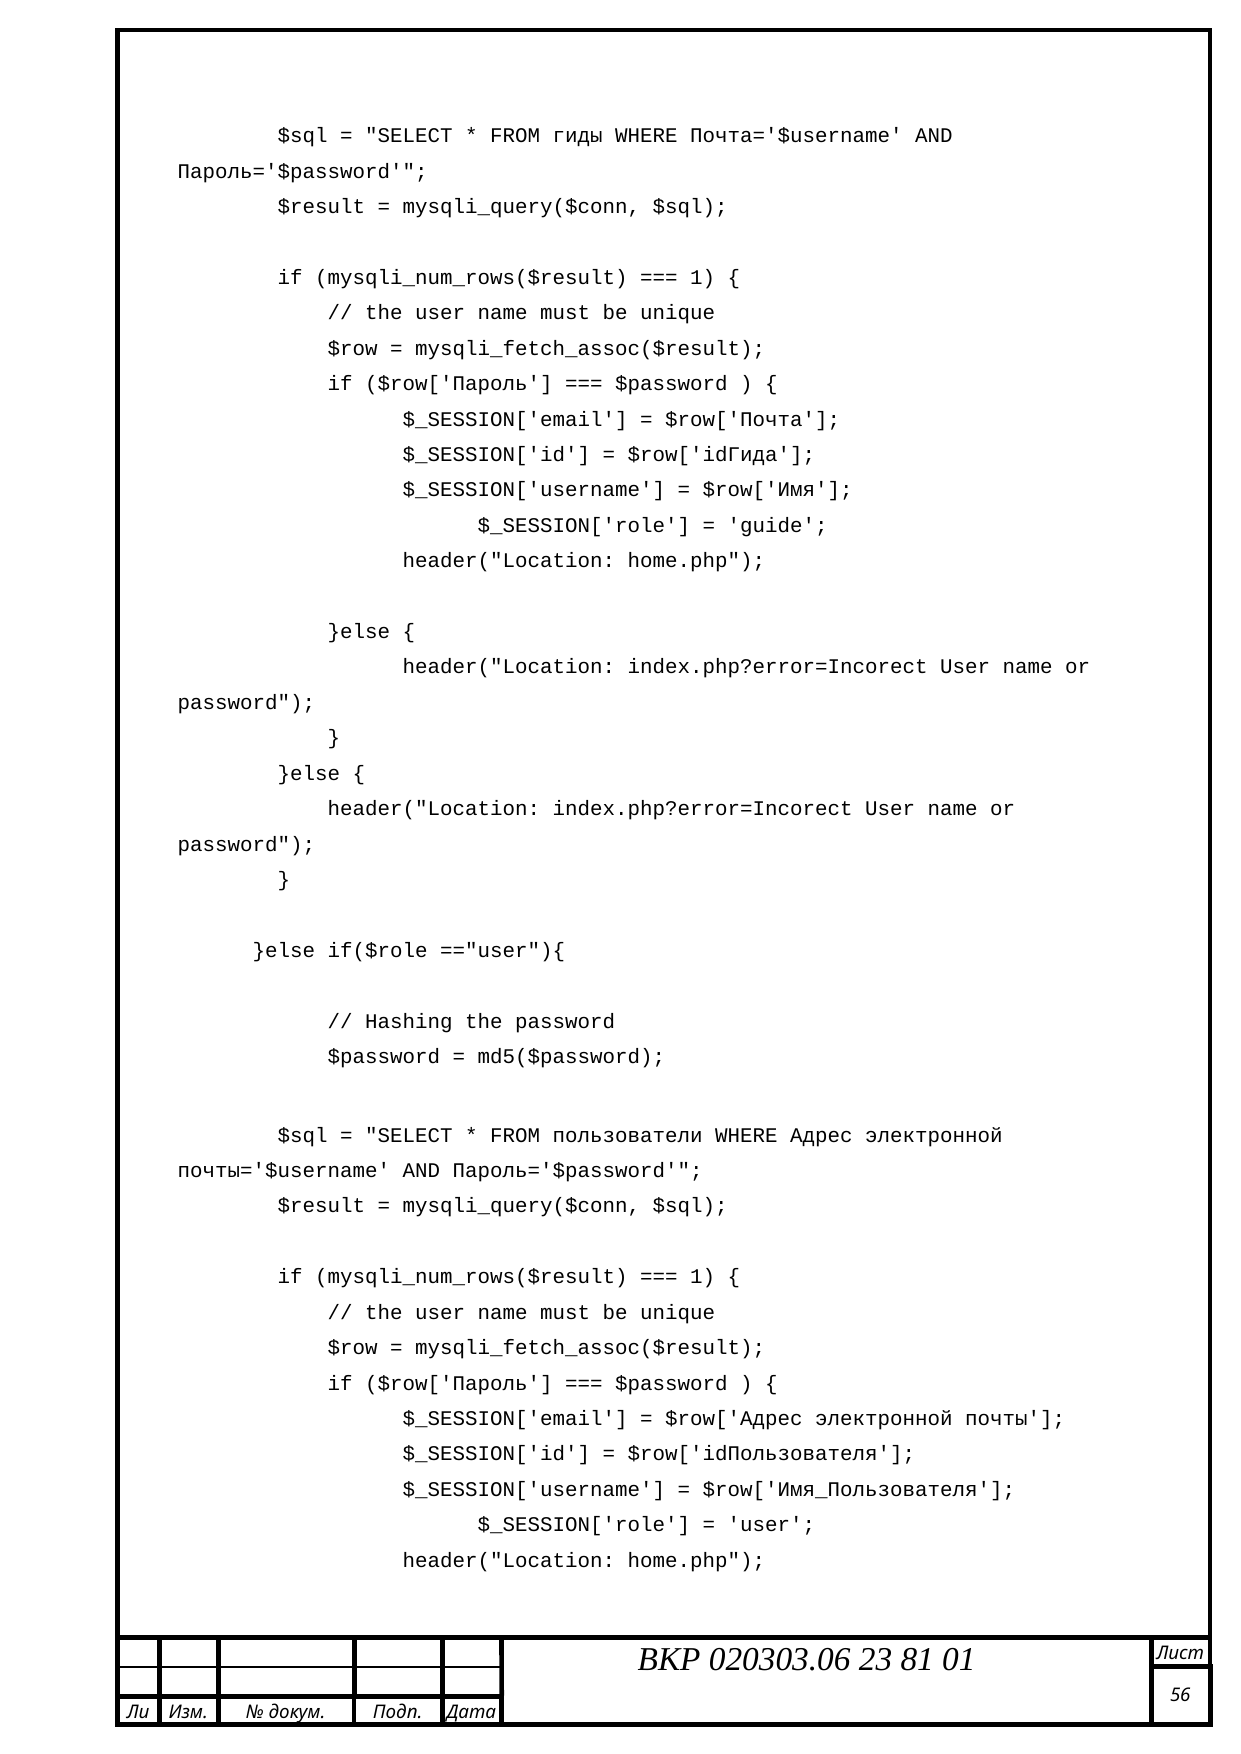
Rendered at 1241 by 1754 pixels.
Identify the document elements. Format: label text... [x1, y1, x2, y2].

text header("Location: home.php"); [177, 550, 1152, 574]
text // the user name must be unique [177, 1302, 1152, 1325]
text $_SESSION['email'] = $row['Адрес электронной почты']; [177, 1408, 1152, 1432]
text if ($row['Пароль'] === $password ) { [177, 1372, 1152, 1396]
text }else { [177, 621, 1152, 645]
text $sql = "SELECT * FROM пользователи WHERE Адрес электронной почты='$username' AND Пароль='$password'"; [177, 1124, 1152, 1184]
text $_SESSION['id'] = $row['idГида']; [177, 444, 1152, 468]
text // the user name must be unique [177, 302, 1152, 326]
text if (mysqli_num_rows($result) === 1) { [177, 267, 1152, 291]
text } [177, 727, 1152, 751]
text }else if($role =="user"){ [177, 940, 1152, 963]
text header("Location: home.php"); [177, 1549, 1152, 1573]
text $result = mysqli_query($conn, $sql); [177, 196, 1152, 220]
text $_SESSION['username'] = $row['Имя']; [177, 479, 1152, 503]
text $_SESSION['role'] = 'guide'; [177, 515, 1152, 538]
text $_SESSION['username'] = $row['Имя_Пользователя']; [177, 1479, 1152, 1502]
text // Hashing the password [177, 1011, 1152, 1034]
text $row = mysqli_fetch_assoc($result); [177, 338, 1152, 361]
text if ($row['Пароль'] === $password ) { [177, 373, 1152, 397]
text $password = md5($password); [177, 1046, 1152, 1070]
text }else { [177, 763, 1152, 786]
text $result = mysqli_query($conn, $sql); [177, 1195, 1152, 1219]
text if (mysqli_num_rows($result) === 1) { [177, 1266, 1152, 1290]
text $sql = "SELECT * FROM гиды WHERE Почта='$username' AND Пароль='$password'"; [177, 125, 1152, 184]
text } [177, 869, 1152, 893]
text $_SESSION['role'] = 'user'; [177, 1514, 1152, 1538]
text header("Location: index.php?error=Incorect User name or password"); [177, 798, 1152, 857]
text $_SESSION['email'] = $row['Почта']; [177, 408, 1152, 432]
text $_SESSION['id'] = $row['idПользователя']; [177, 1443, 1152, 1467]
text header("Location: index.php?error=Incorect User name or password"); [177, 656, 1152, 716]
text $row = mysqli_fetch_assoc($result); [177, 1337, 1152, 1361]
